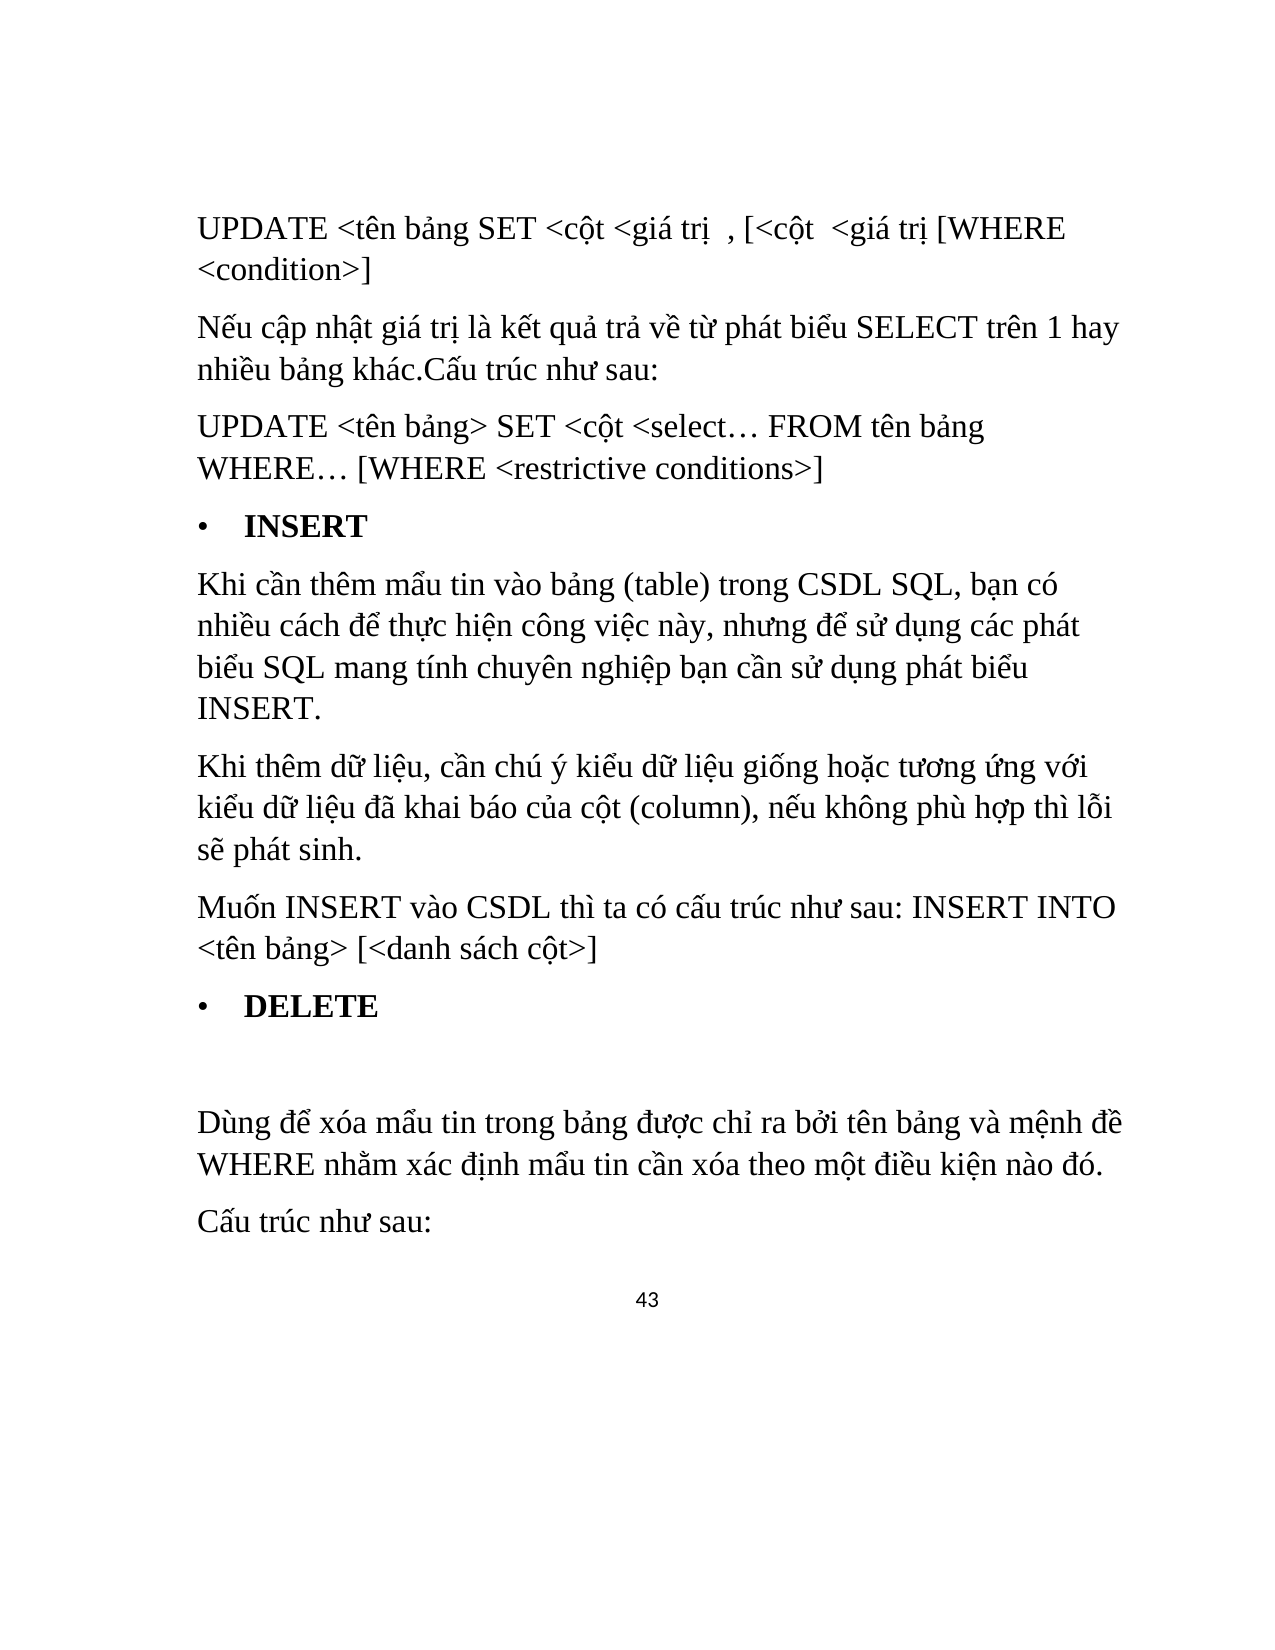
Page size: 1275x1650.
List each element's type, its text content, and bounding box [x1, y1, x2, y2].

text Nếu cập nhật giá trị là kết quả trả về từ phát biểu SELECT trên 1 hay nhiều bảng khác.Cấu trúc như sau: [197, 307, 1125, 387]
text Khi cần thêm mẩu tin vào bảng (table) trong CSDL SQL, bạn có nhiều cách để thực hiện công việc này, nhưng để sử dụng các phát biểu SQL mang tính chuyên nghiệp bạn cần sử dụng phát biểu INSERT. [197, 564, 1125, 727]
text • INSERT [197, 506, 1125, 544]
text Muốn INSERT vào CSDL thì ta có cấu trúc như sau: INSERT INTO <tên bảng> [<danh sách cột>] [197, 887, 1125, 967]
text Cấu trúc như sau: [197, 1202, 1125, 1240]
text • DELETE [197, 986, 1125, 1025]
text UPDATE <tên bảng SET <cột <giá trị , [<cột <giá trị [WHERE <condition>] [197, 208, 1125, 288]
text Khi thêm dữ liệu, cần chú ý kiểu dữ liệu giống hoặc tương ứng với kiểu dữ liệu đã khai báo của cột (column), nếu không phù hợp thì lỗi sẽ phát sinh. [197, 746, 1125, 867]
text UPDATE <tên bảng> SET <cột <select… FROM tên bảng WHERE… [WHERE <restrictive conditions>] [197, 407, 1125, 486]
text Dùng để xóa mẩu tin trong bảng được chỉ ra bởi tên bảng và mệnh đề WHERE nhằm xác định mẩu tin cần xóa theo một điều kiện nào đó. [197, 1102, 1125, 1182]
